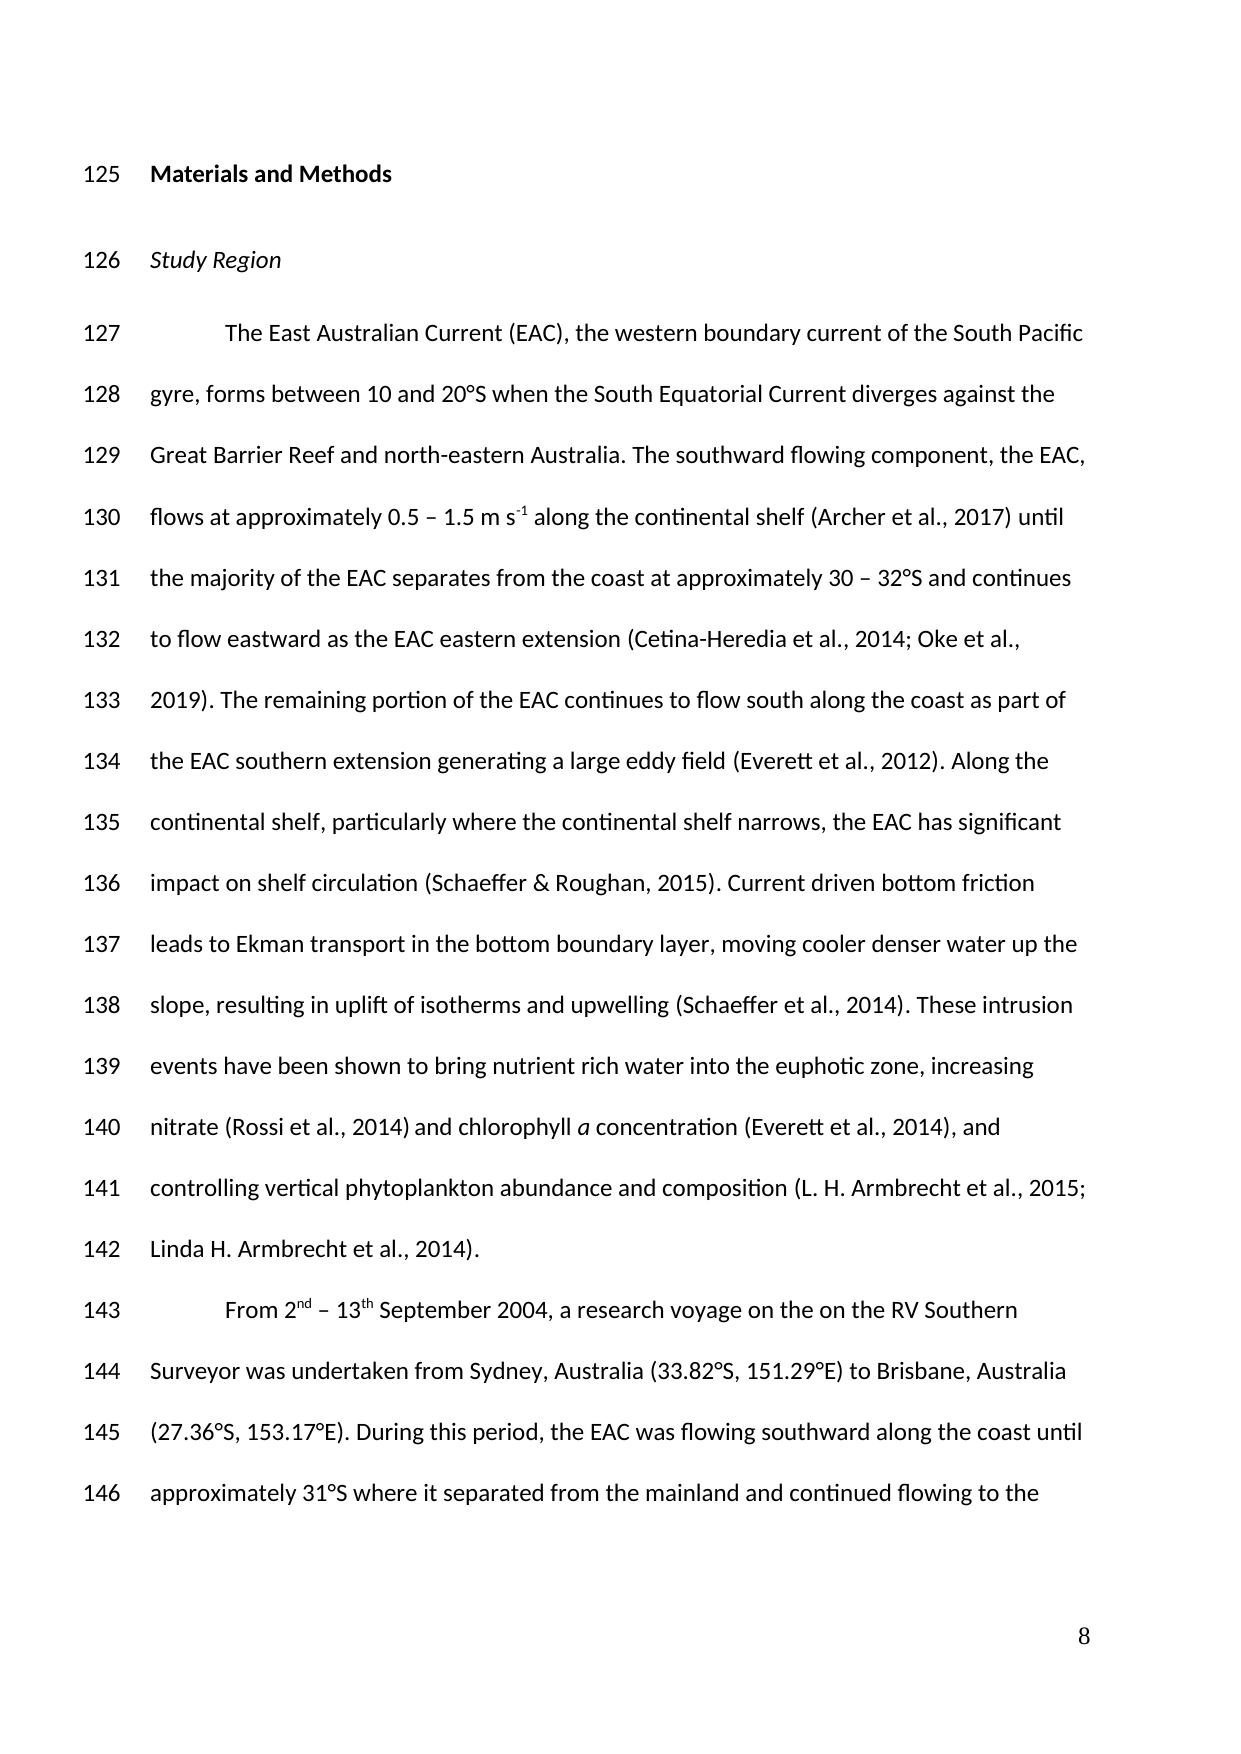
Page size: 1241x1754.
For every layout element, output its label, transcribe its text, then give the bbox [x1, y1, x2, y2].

subtitle Study Region [150, 244, 1090, 274]
subtitle Materials and Methods [150, 158, 1090, 188]
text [150, 1294, 1090, 1508]
text The East Australian Current (EAC), the western boundary current of the South Pacific gyre, forms between 10 and 20°S when the South Equatorial Current diverges against the Great Barrier Reef and north-eastern Australia. The southward flowing component, the EAC, flows at approximately 0.5 – 1.5 m s-1 along the continental shelf (Archer et al., 2017) until the majority of the EAC separates from the coast at approximately 30 – 32°S and continues to flow eastward as the EAC eastern extension (Cetina-Heredia et al., 2014; Oke et al., 2019). The remaining portion of the EAC continues to flow south along the coast as part of the EAC southern extension generating a large eddy field (Everett et al., 2012). Along the continental shelf, particularly where the continental shelf narrows, the EAC has significant impact on shelf circulation (Schaeffer & Roughan, 2015). Current driven bottom friction leads to Ekman transport in the bottom boundary layer, moving cooler denser water up the slope, resulting in uplift of isotherms and upwelling (Schaeffer et al., 2014). These intrusion events have been shown to bring nutrient rich water into the euphotic zone, increasing nitrate (Rossi et al., 2014) and chlorophyll a concentration (Everett et al., 2014), and controlling vertical phytoplankton abundance and composition (L. H. Armbrecht et al., 2015; Linda H. Armbrecht et al., 2014). [150, 317, 1090, 1264]
